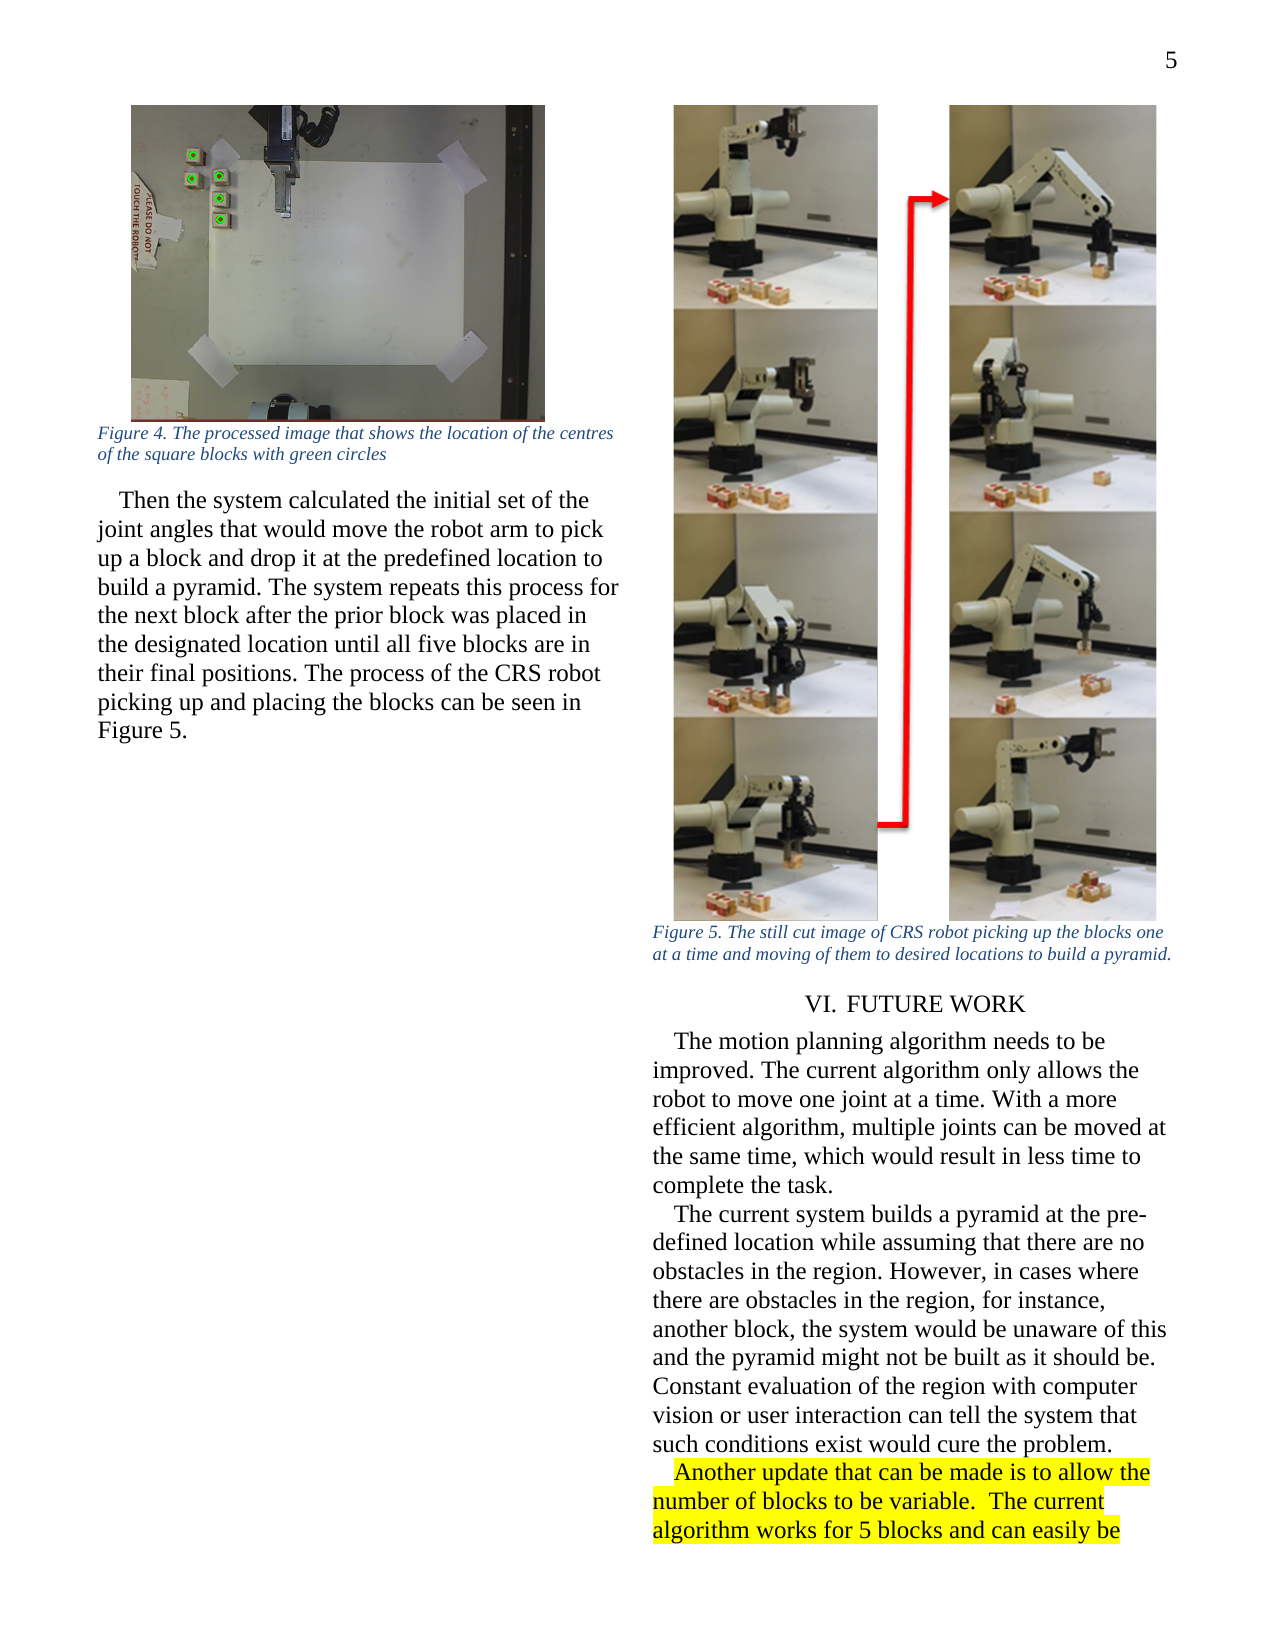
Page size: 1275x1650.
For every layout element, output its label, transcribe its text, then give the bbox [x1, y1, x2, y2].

subtitle FUTURE WORK [652, 989, 1177, 1018]
picture [131, 105, 545, 422]
text Figure 5. The still cut image of CRS robot picking up the blocks one at a time and moving of them to desired locations to build a pyramid. [652, 921, 1177, 964]
picture [673, 105, 1157, 921]
text Figure 4. The processed image that shows the location of the centres of the square blocks with green circles [97, 422, 622, 465]
text Then the system calculated the initial set of the joint angles that would move the robot arm to pick up a block and drop it at the predefined location to build a pyramid. The system repeats this process for the next block after the prior block was placed in the designated location until all five blocks are in their final positions. The process of the CRS robot picking up and placing the blocks can be seen in Figure 5. [97, 486, 622, 744]
text The motion planning algorithm needs to be improved. The current algorithm only allows the robot to move one joint at a time. With a more efficient algorithm, multiple joints can be moved at the same time, which would result in less time to complete the task. [652, 1026, 1177, 1199]
text The current system builds a pyramid at the pre-defined location while assuming that there are no obstacles in the region. However, in cases where there are obstacles in the region, for instance, another block, the system would be unaware of this and the pyramid might not be built as it should be. Constant evaluation of the region with computer vision or user interaction can tell the system that such conditions exist would cure the problem. [652, 1199, 1177, 1457]
